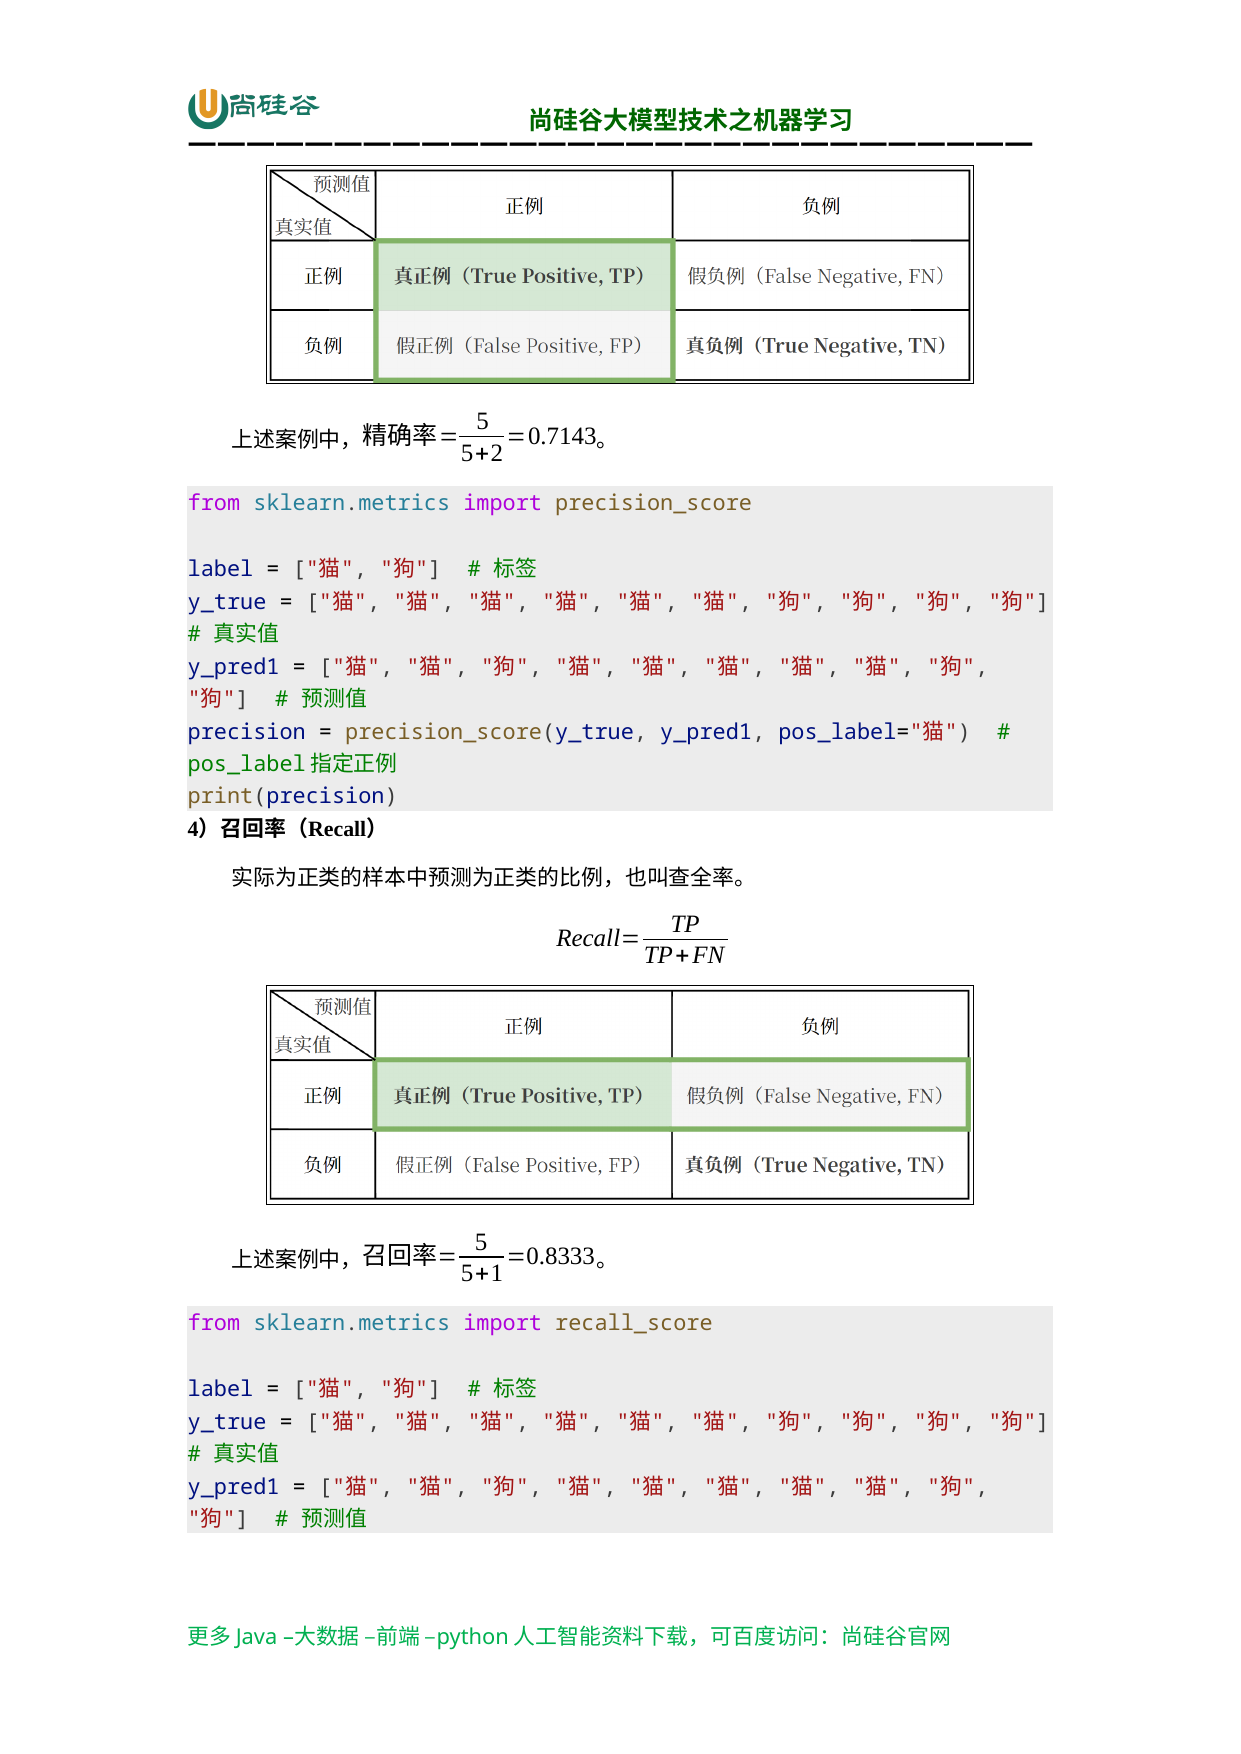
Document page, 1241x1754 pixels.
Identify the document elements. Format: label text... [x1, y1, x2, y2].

text label = ["猫", "狗"] # 标签 [187, 1371, 1053, 1403]
picture [267, 986, 973, 1204]
picture [267, 166, 973, 383]
text y_pred1 = ["猫", "猫", "狗", "猫", "猫", "猫", "猫", "猫", "狗", "狗"] # 预测值 [187, 1468, 1053, 1533]
text 上述案例中，。 [187, 1225, 1053, 1290]
text from sklearn.metrics import precision_score [187, 486, 1053, 518]
text 实际为正类的样本中预测为正类的比例，也叫查全率。 [187, 859, 1053, 892]
text precision = precision_score(y_true, y_pred1, pos_label="猫") # pos_label指定正例 [187, 713, 1053, 778]
text label = ["猫", "狗"] # 标签 [187, 551, 1053, 583]
text y_true = ["猫", "猫", "猫", "猫", "猫", "猫", "狗", "狗", "狗", "狗"] # 真实值 [187, 1403, 1053, 1468]
text print(precision) [187, 778, 1053, 811]
text y_true = ["猫", "猫", "猫", "猫", "猫", "猫", "狗", "狗", "狗", "狗"] # 真实值 [187, 583, 1053, 648]
text from sklearn.metrics import recall_score [187, 1306, 1053, 1338]
text y_pred1 = ["猫", "猫", "狗", "猫", "猫", "猫", "猫", "猫", "狗", "狗"] # 预测值 [187, 648, 1053, 713]
picture [187, 88, 321, 130]
text 上述案例中，。 [187, 405, 1053, 470]
text 召回率（Recall） [187, 811, 1053, 843]
